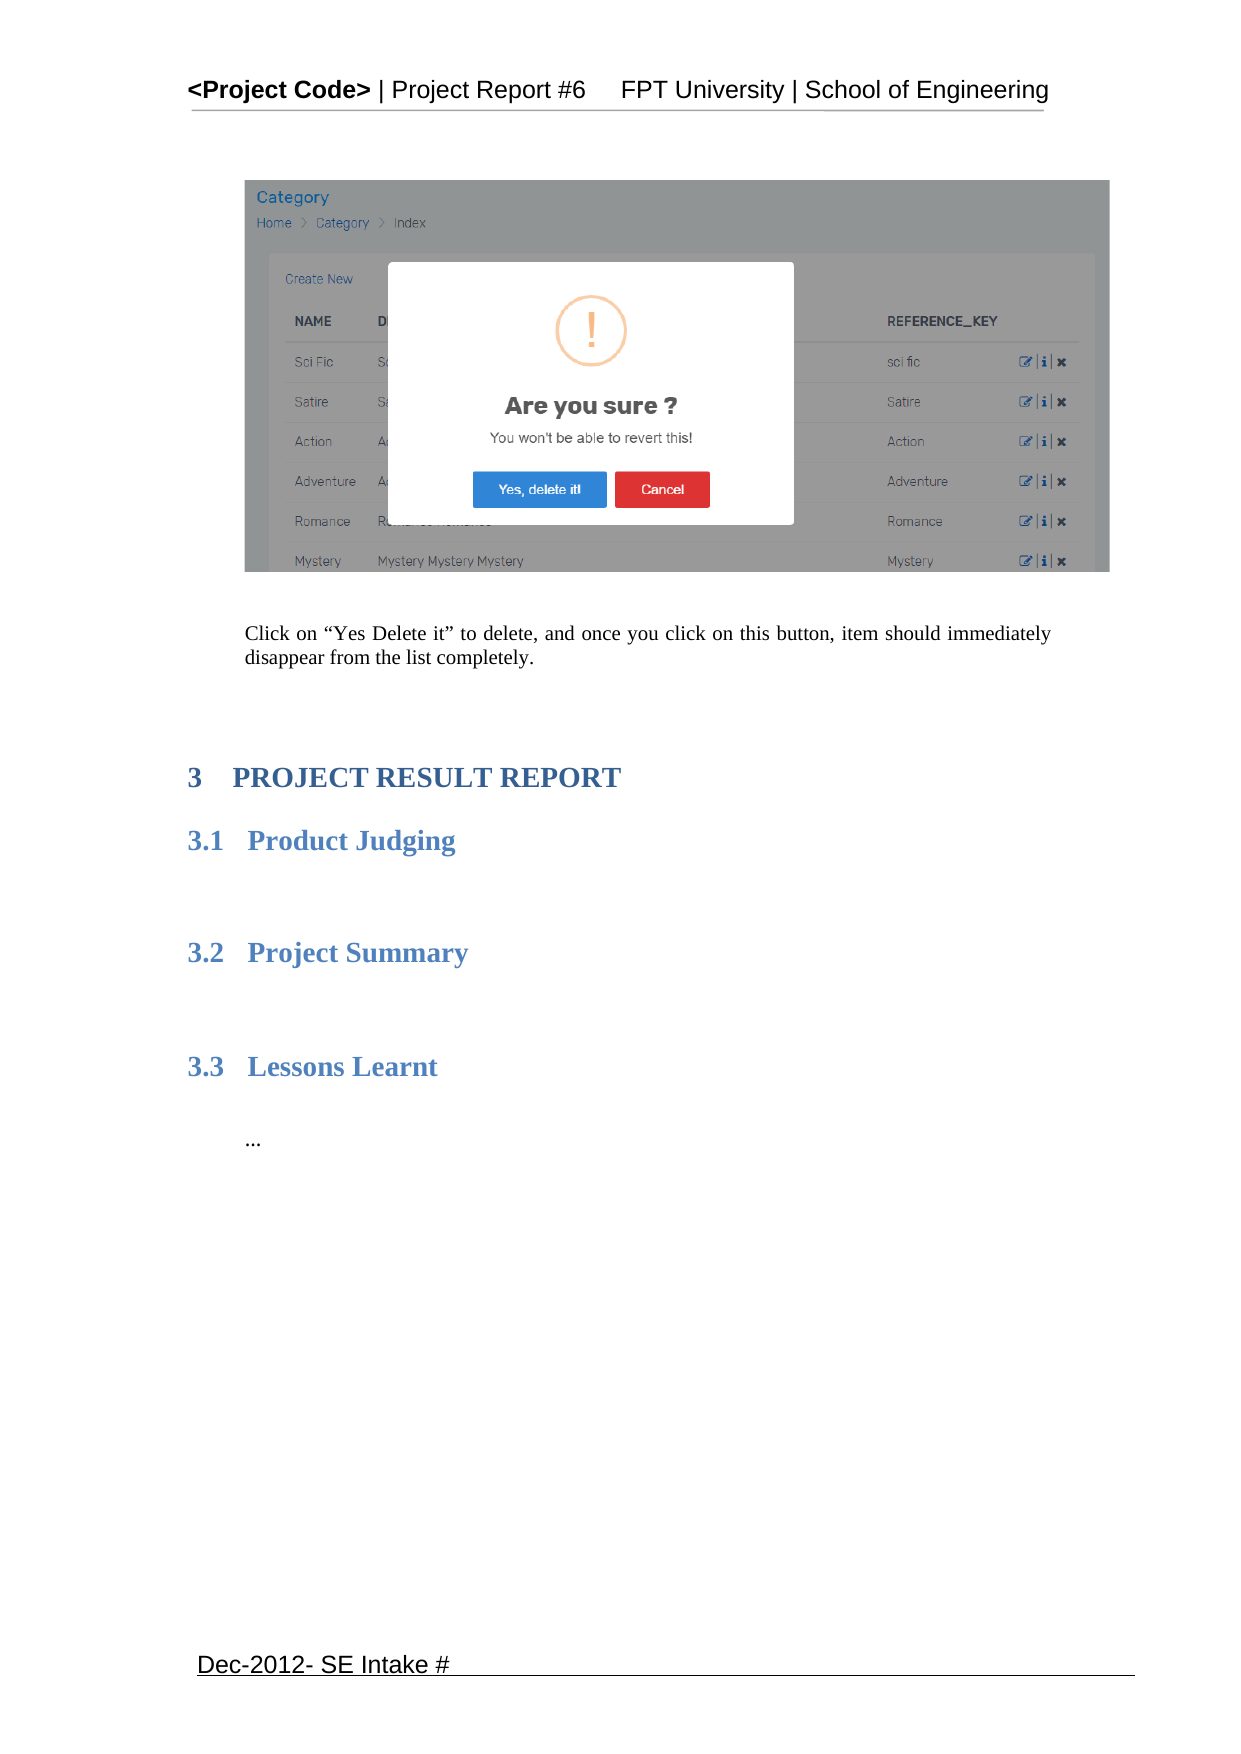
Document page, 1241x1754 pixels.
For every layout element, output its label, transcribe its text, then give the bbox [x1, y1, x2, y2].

picture [244, 180, 1110, 572]
text ... [244, 1124, 1053, 1153]
text Click on “Yes Delete it” to delete, and once you click on this button, item should immediately disappear from the list completely. [244, 621, 1053, 669]
subtitle PROJECT RESULT REPORT [187, 760, 1053, 794]
subtitle Product Judging [187, 823, 1053, 856]
subtitle Lessons Learnt [187, 1049, 1053, 1082]
subtitle Project Summary [187, 935, 1053, 968]
